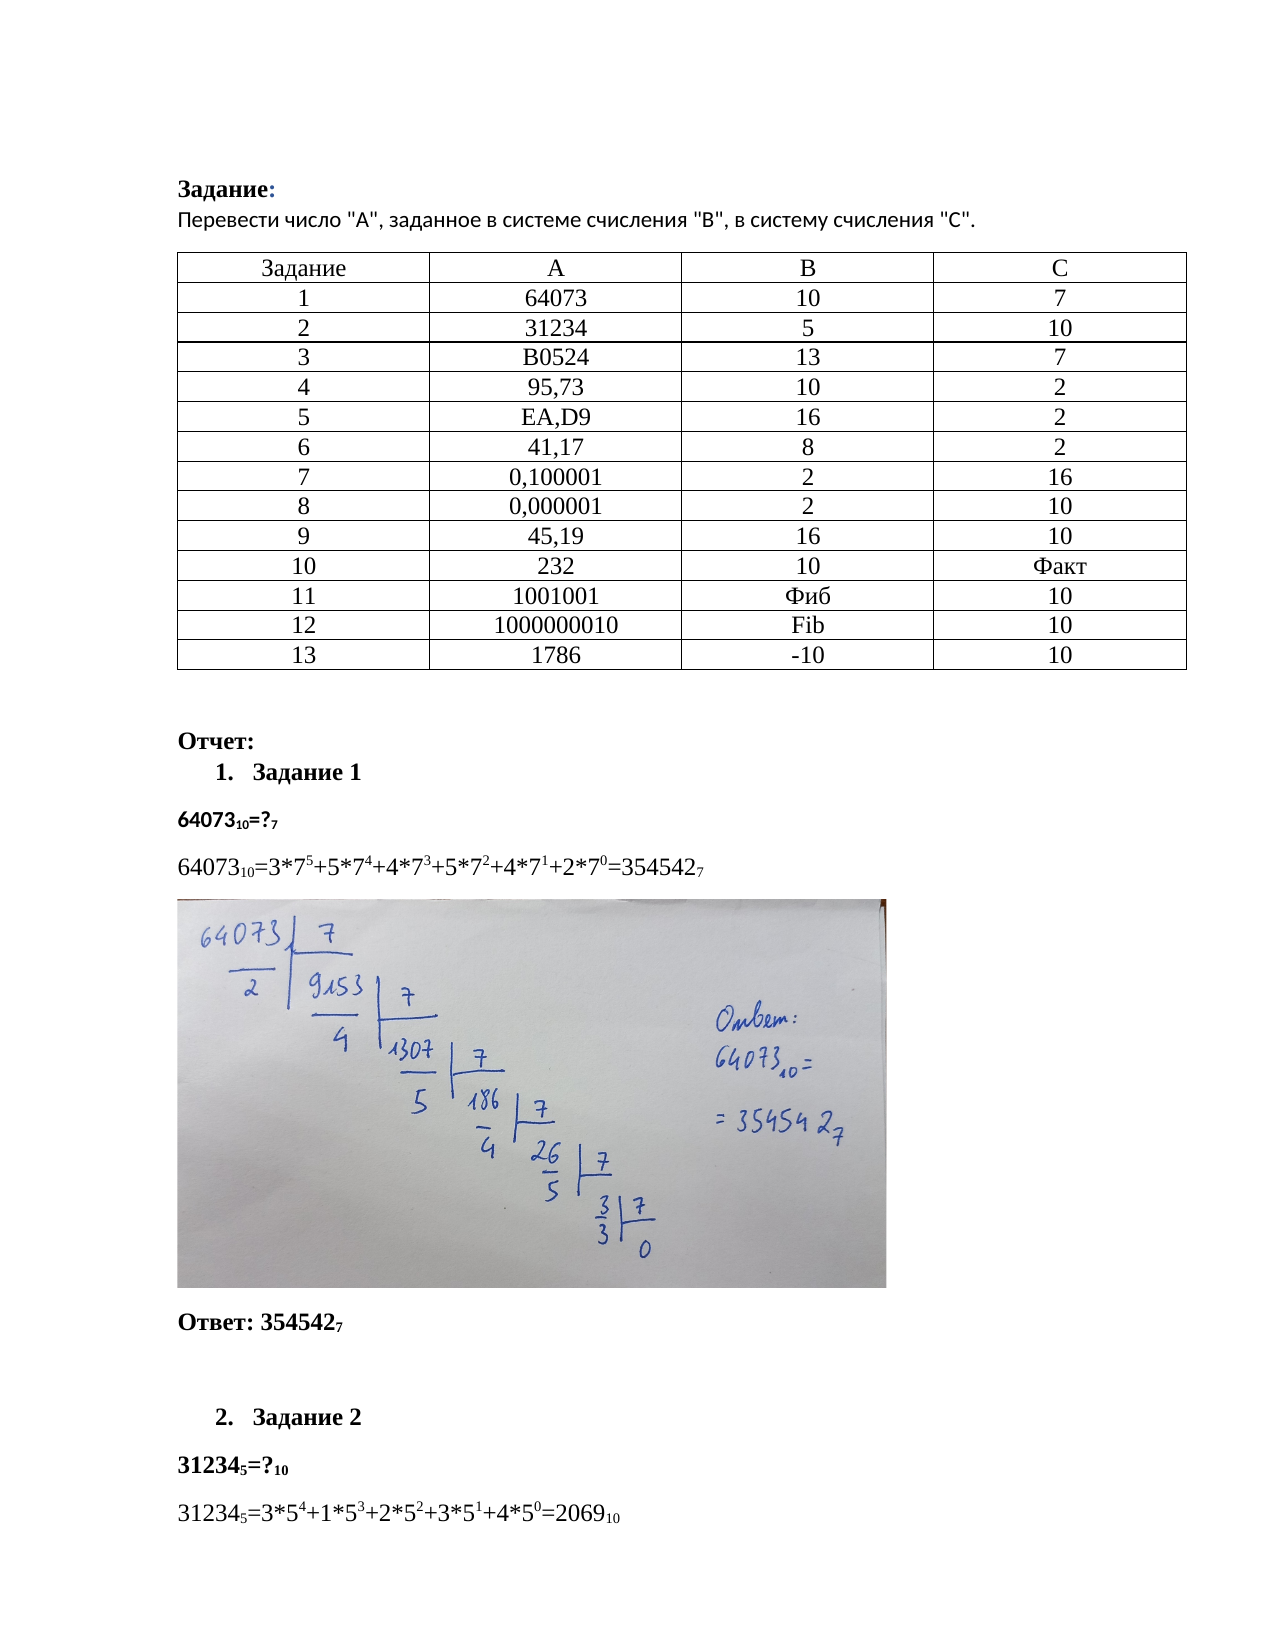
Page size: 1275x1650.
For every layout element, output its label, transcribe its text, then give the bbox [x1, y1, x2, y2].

table_cell 0,000001 [430, 491, 681, 520]
table_cell 7 [934, 283, 1186, 312]
table_cell Fib [682, 611, 933, 639]
table_cell 3 [178, 343, 429, 371]
subtitle Отчет: [177, 726, 1186, 755]
table_cell EA,D9 [430, 402, 681, 431]
table_cell 1786 [430, 640, 681, 669]
table_cell 10 [682, 283, 933, 312]
table_cell Фиб [682, 581, 933, 609]
text 6407310=?7 [177, 805, 1186, 833]
table_cell 0,100001 [430, 462, 681, 490]
table_cell 16 [682, 521, 933, 550]
text 312345=3*54+1*53+2*52+3*51+4*50=206910 [177, 1498, 1186, 1526]
text 312345=?10 [177, 1450, 1186, 1479]
picture [177, 899, 887, 1288]
table_header Задание [178, 253, 429, 282]
table_cell 64073 [430, 283, 681, 312]
table_cell 8 [682, 432, 933, 461]
text 6407310=3*75+5*74+4*73+5*72+4*71+2*70=3545427 [177, 852, 1186, 881]
table_cell 9 [178, 521, 429, 550]
table_cell 95,73 [430, 372, 681, 401]
table_cell 10 [178, 551, 429, 580]
table_cell 16 [682, 402, 933, 431]
table_header B [682, 253, 933, 282]
table_cell 10 [682, 551, 933, 580]
list Задание 2 [215, 1402, 1186, 1431]
table_cell 10 [934, 640, 1186, 669]
table_cell 6 [178, 432, 429, 461]
table_cell 31234 [430, 313, 681, 341]
table_cell 7 [178, 462, 429, 490]
table_cell 2 [934, 432, 1186, 461]
table_cell 1 [178, 283, 429, 312]
table_cell 1000000010 [430, 611, 681, 639]
table_cell 2 [682, 462, 933, 490]
table_cell 7 [934, 343, 1186, 371]
table_cell 10 [934, 611, 1186, 639]
table_cell 4 [178, 372, 429, 401]
table_cell 41,17 [430, 432, 681, 461]
table_cell 2 [934, 402, 1186, 431]
table_cell 45,19 [430, 521, 681, 550]
table_cell 1001001 [430, 581, 681, 609]
table_cell 16 [934, 462, 1186, 490]
table_cell -10 [682, 640, 933, 669]
table_cell 5 [682, 313, 933, 341]
text Ответ: 3545427 [177, 1307, 1186, 1336]
subtitle Задание: [177, 174, 1186, 203]
table_header C [934, 253, 1186, 282]
table_cell 13 [178, 640, 429, 669]
table_cell 10 [934, 313, 1186, 341]
table_cell 2 [178, 313, 429, 341]
table_cell 232 [430, 551, 681, 580]
table_cell 10 [934, 491, 1186, 520]
table_cell 8 [178, 491, 429, 520]
table_cell 10 [682, 372, 933, 401]
table_cell 10 [934, 581, 1186, 609]
table_cell Факт [934, 551, 1186, 580]
table_header A [430, 253, 681, 282]
table_cell 12 [178, 611, 429, 639]
list Задание 1 [215, 757, 1186, 786]
table_cell 2 [934, 372, 1186, 401]
table_cell 5 [178, 402, 429, 431]
table_cell 2 [682, 491, 933, 520]
table_cell 10 [934, 521, 1186, 550]
table_cell 13 [682, 343, 933, 371]
table_cell 11 [178, 581, 429, 609]
table_cell B0524 [430, 343, 681, 371]
